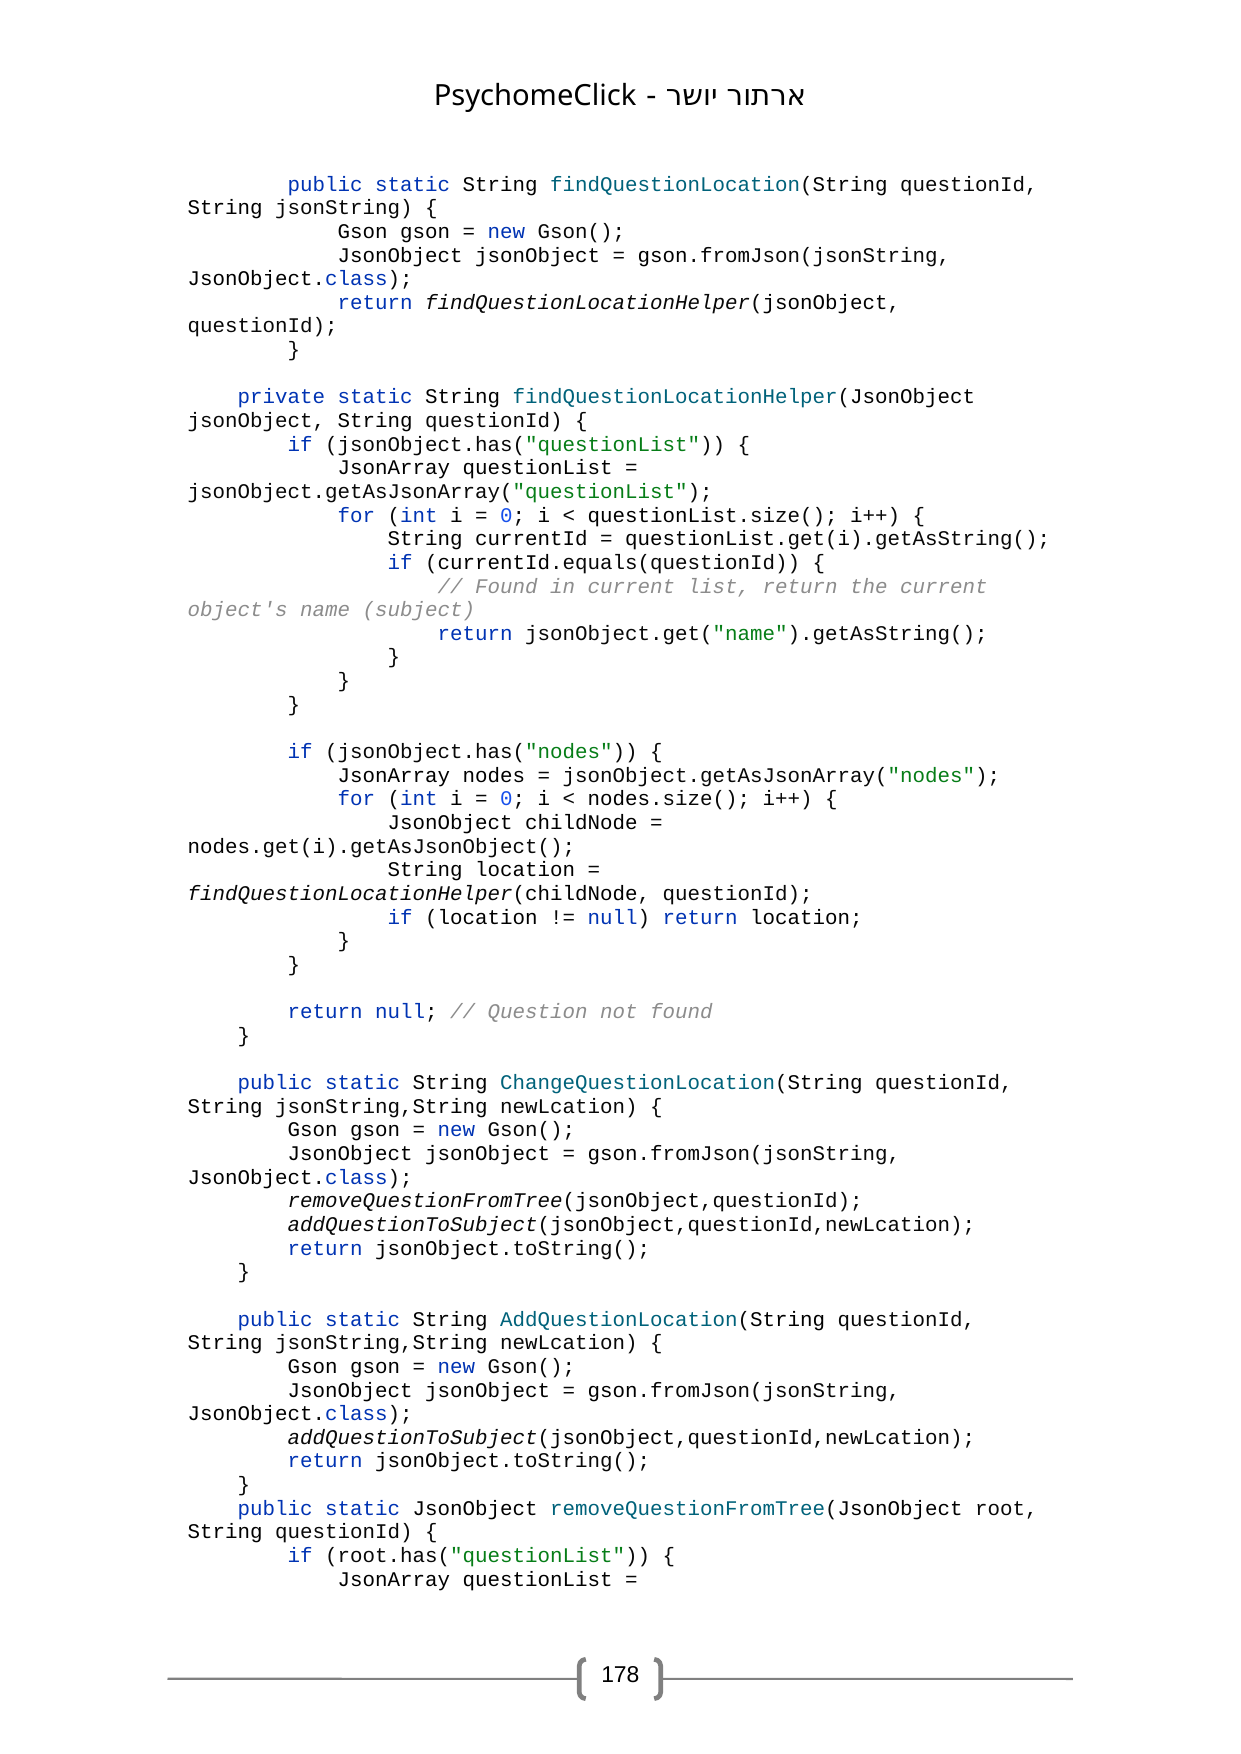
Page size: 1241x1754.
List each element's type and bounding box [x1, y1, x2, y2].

text [187, 150, 1053, 1592]
